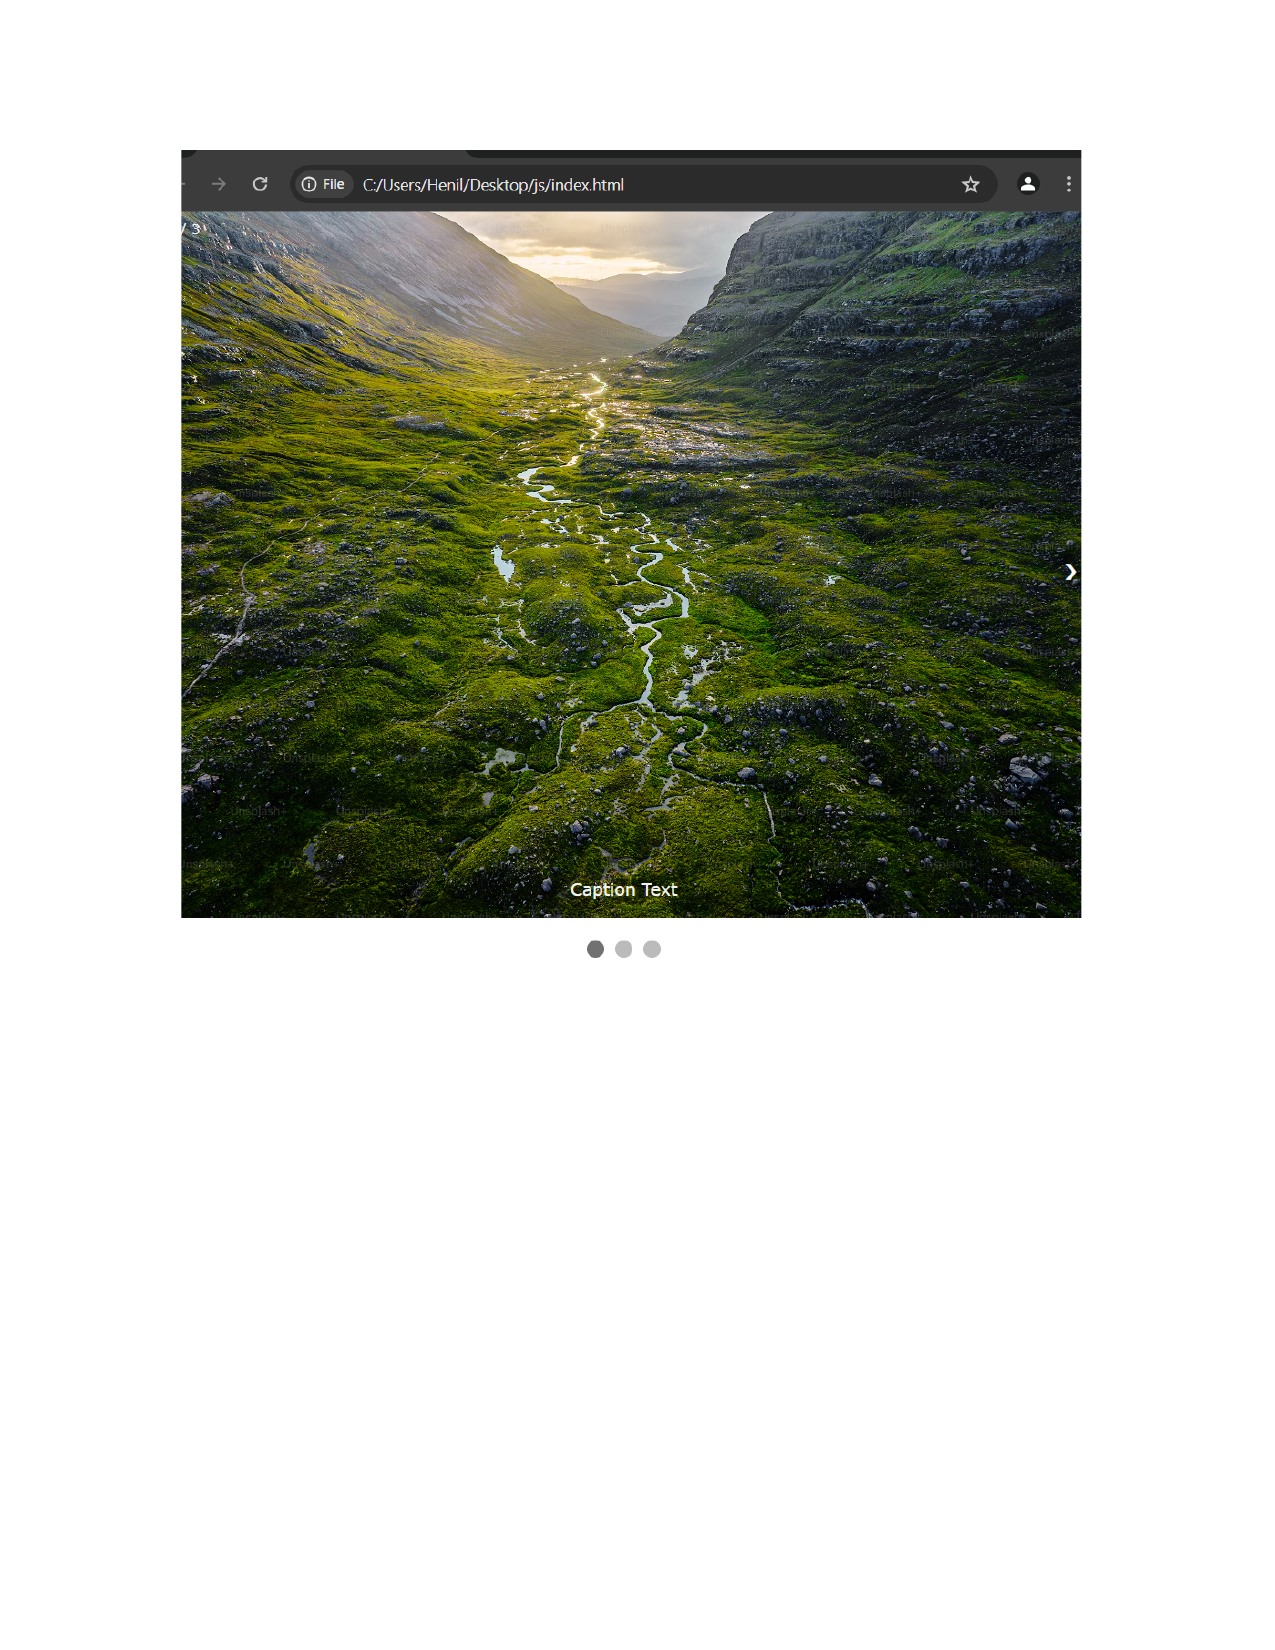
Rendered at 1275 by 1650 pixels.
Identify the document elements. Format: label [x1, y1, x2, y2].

picture [181, 150, 1082, 961]
